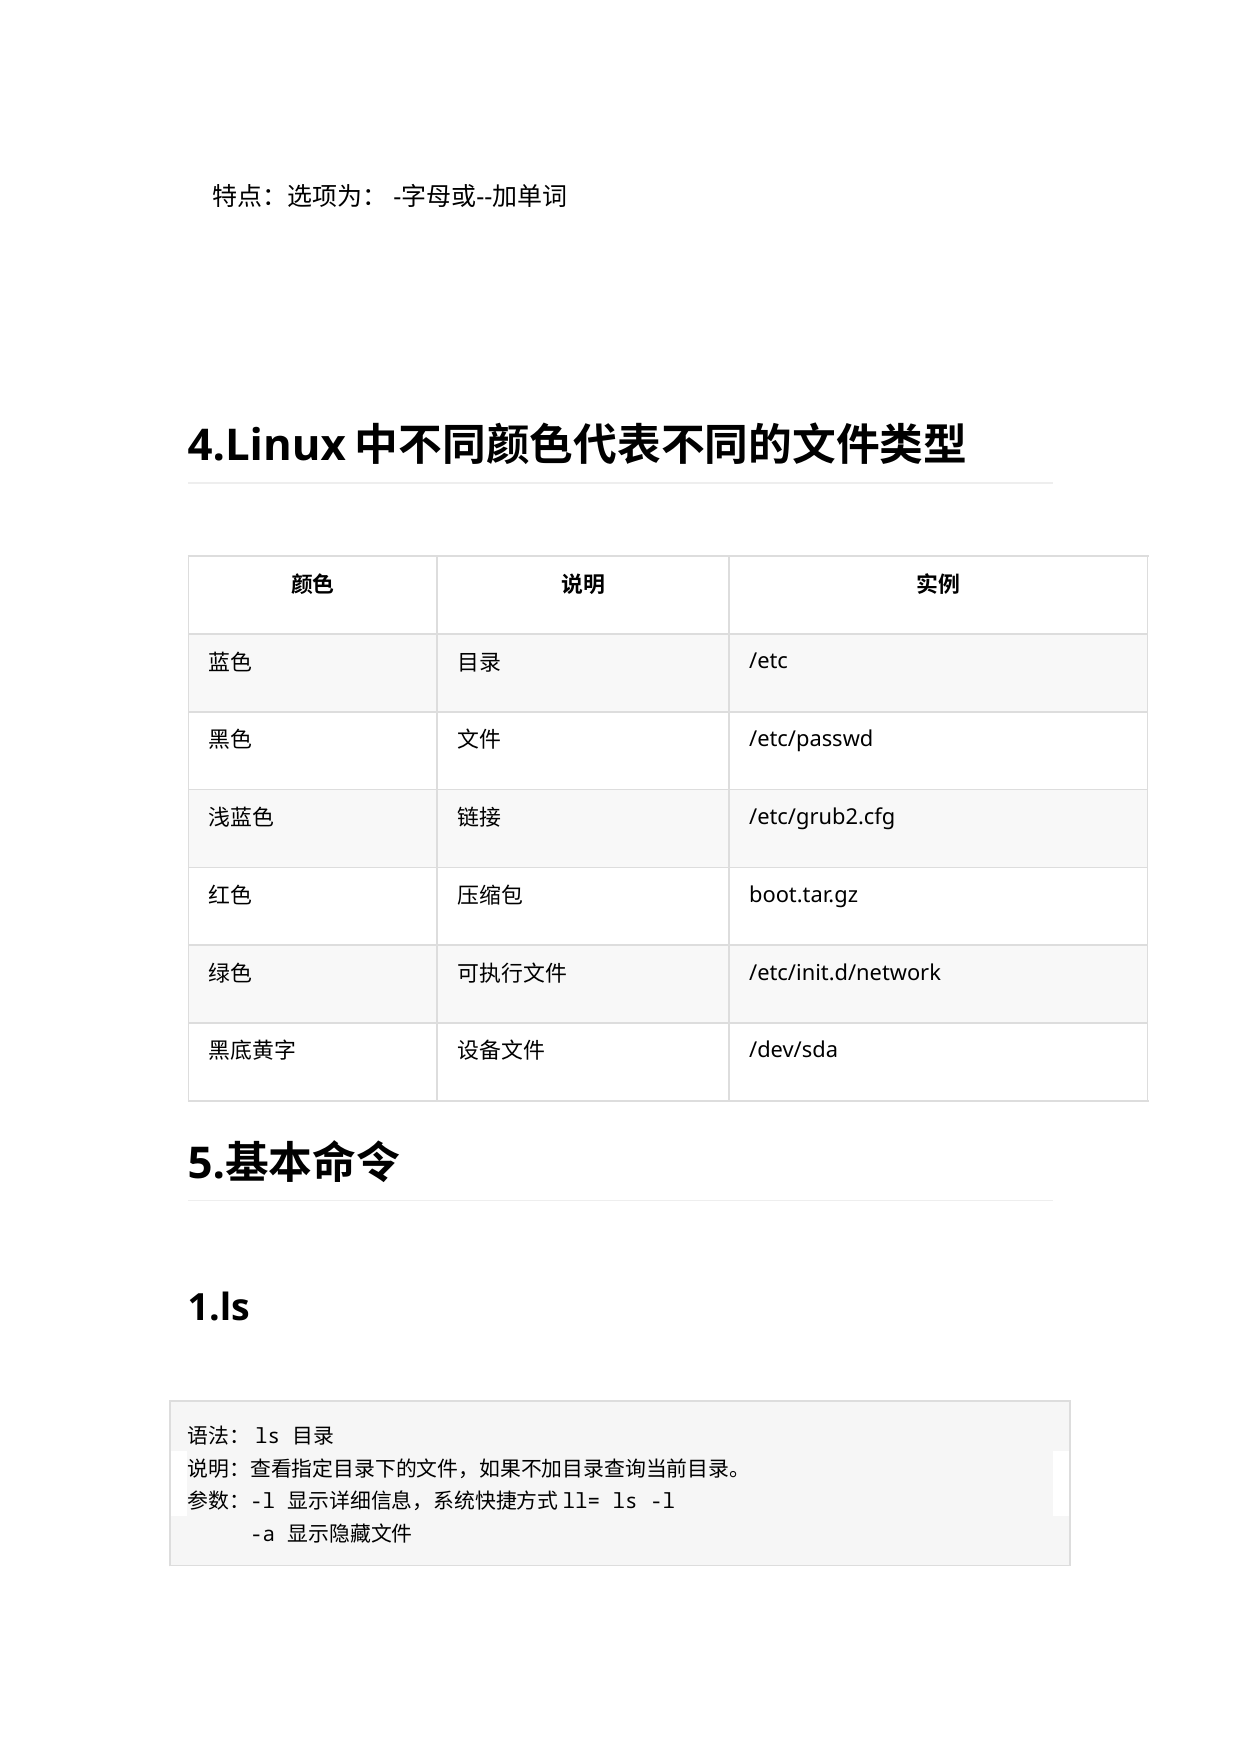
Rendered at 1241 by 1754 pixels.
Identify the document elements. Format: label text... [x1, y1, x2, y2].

table_cell 绿色 [189, 946, 436, 1022]
table_cell /etc [730, 635, 1147, 711]
table_cell 目录 [438, 635, 728, 711]
table_cell 黑色 [189, 713, 436, 789]
text 语法： ls 目录 [171, 1402, 1069, 1451]
text 参数：-l 显示详细信息，系统快捷方式ll= ls -l [187, 1483, 1053, 1497]
subtitle 1.ls [187, 1273, 1053, 1338]
table_cell 链接 [438, 790, 728, 867]
table_header 颜色 [189, 557, 436, 633]
table_cell /dev/sda [730, 1024, 1147, 1100]
subtitle 4.Linux中不同颜色代表不同的文件类型 [187, 409, 1053, 484]
table_cell /etc/passwd [730, 713, 1147, 789]
table_cell 压缩包 [438, 868, 728, 944]
subtitle 5.基本命令 [187, 1127, 1053, 1201]
text -a 显示隐藏文件 [171, 1497, 1069, 1565]
table_cell /etc/init.d/network [730, 946, 1147, 1022]
table_cell 红色 [189, 868, 436, 944]
table_cell 黑底黄字 [189, 1024, 436, 1100]
table_cell 文件 [438, 713, 728, 789]
text 特点：选项为： -字母或--加单词 [187, 162, 1053, 227]
table_cell 蓝色 [189, 635, 436, 711]
table_header 实例 [730, 557, 1147, 633]
table_cell 设备文件 [438, 1024, 728, 1100]
table_cell 浅蓝色 [189, 790, 436, 867]
table_cell 可执行文件 [438, 946, 728, 1022]
table_cell boot.tar.gz [730, 868, 1147, 944]
text 说明：查看指定目录下的文件，如果不加目录查询当前目录。 [187, 1451, 1053, 1483]
table_cell /etc/grub2.cfg [730, 790, 1147, 867]
table_header 说明 [438, 557, 728, 633]
